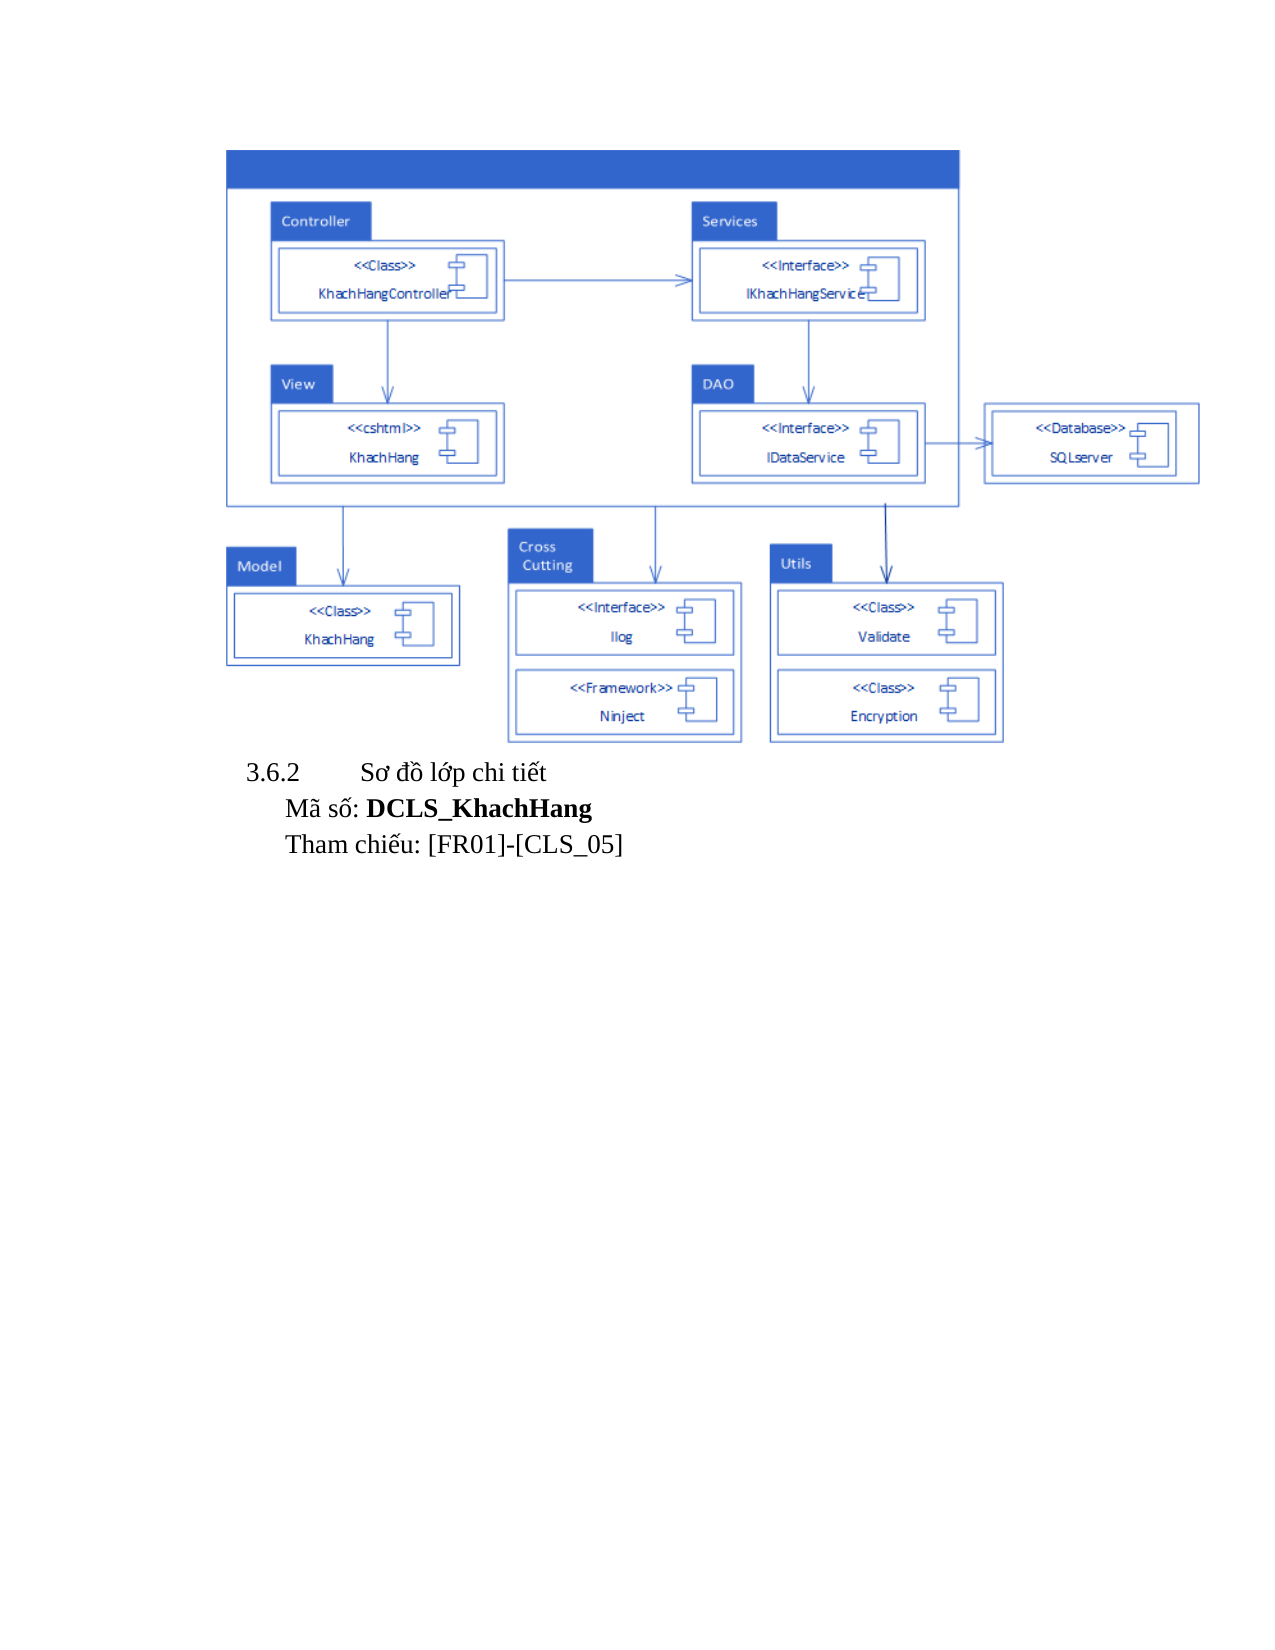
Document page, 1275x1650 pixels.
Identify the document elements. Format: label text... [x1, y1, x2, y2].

list Sơ đồ lớp chi tiết [300, 756, 1125, 788]
list Mã số: DCLS_KhachHang [285, 792, 1125, 823]
picture [225, 150, 1200, 752]
list Tham chiếu: [FR01]-[CLS_05] [285, 828, 1125, 859]
